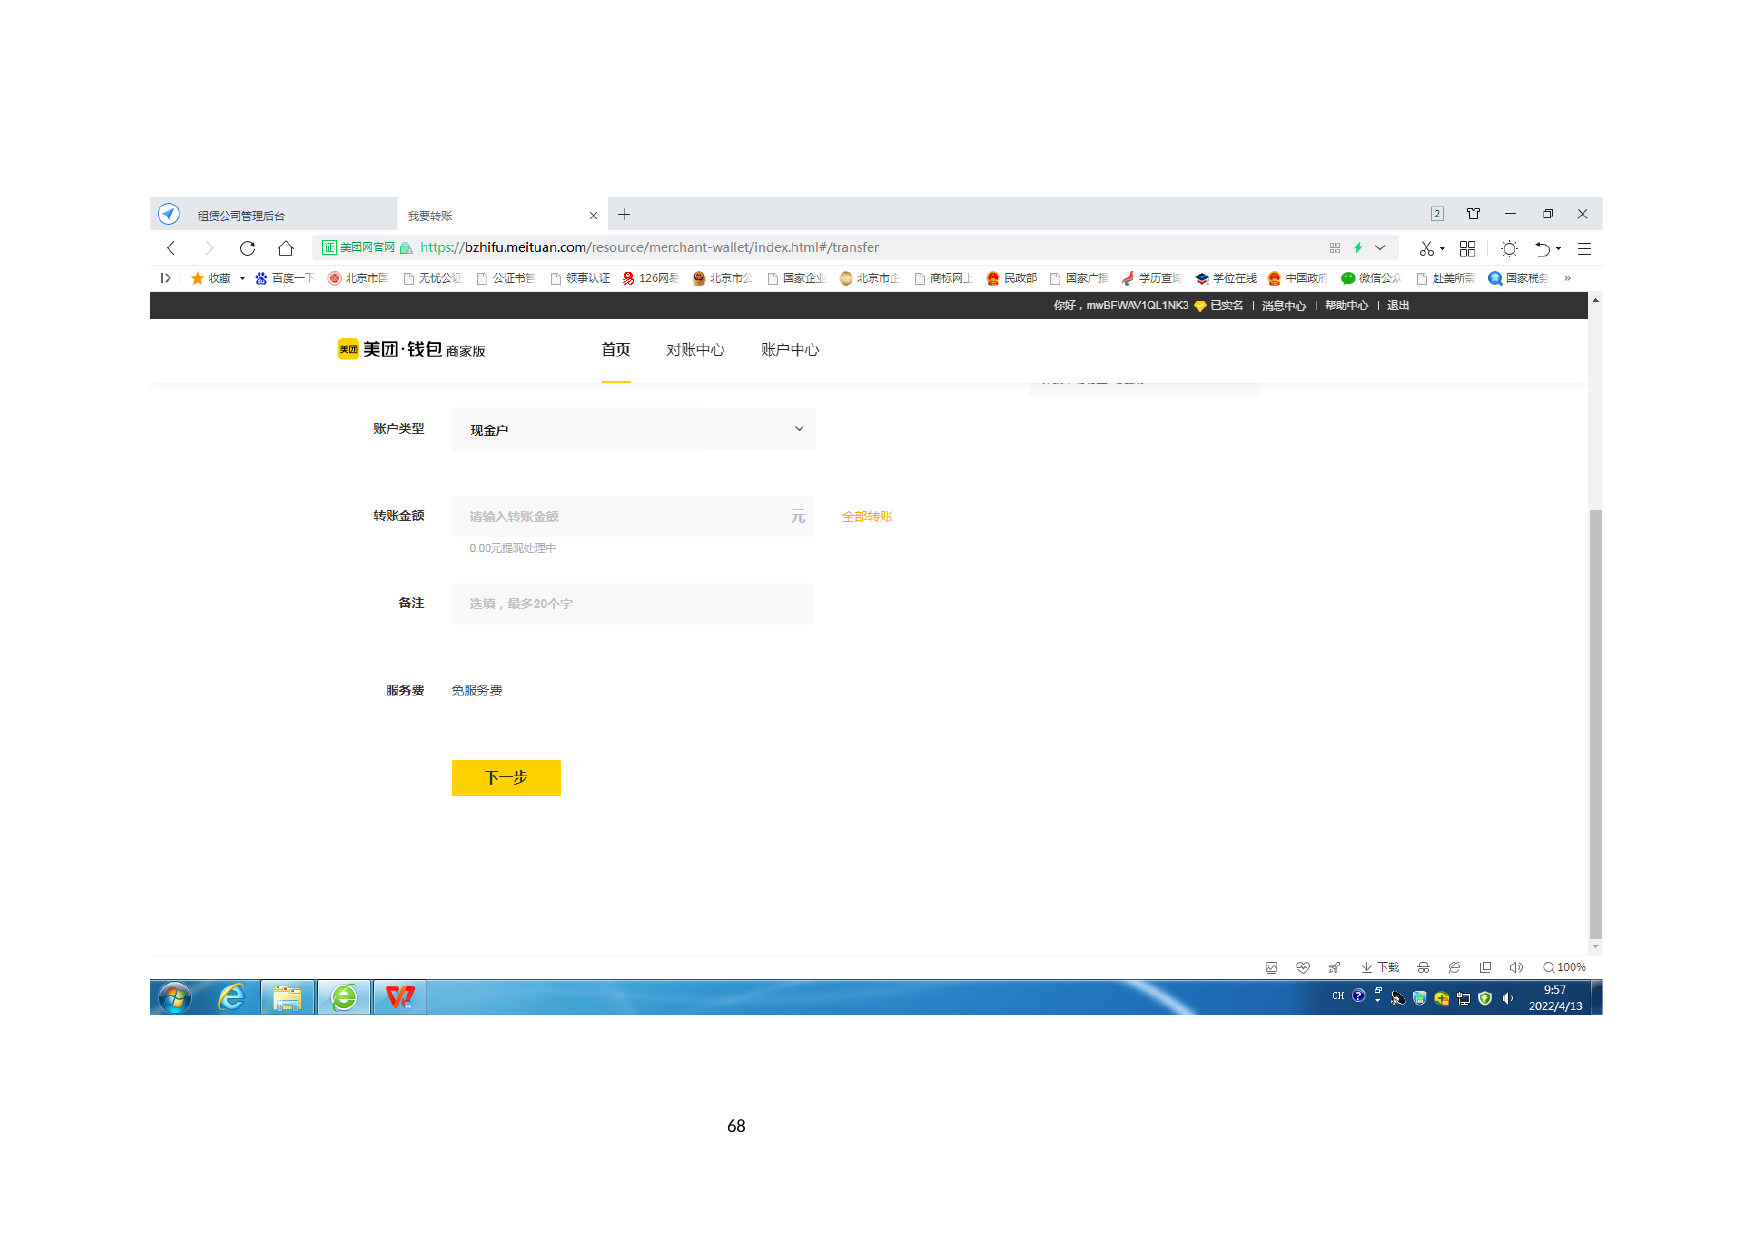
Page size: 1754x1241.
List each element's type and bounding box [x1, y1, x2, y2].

picture [150, 197, 1603, 1015]
